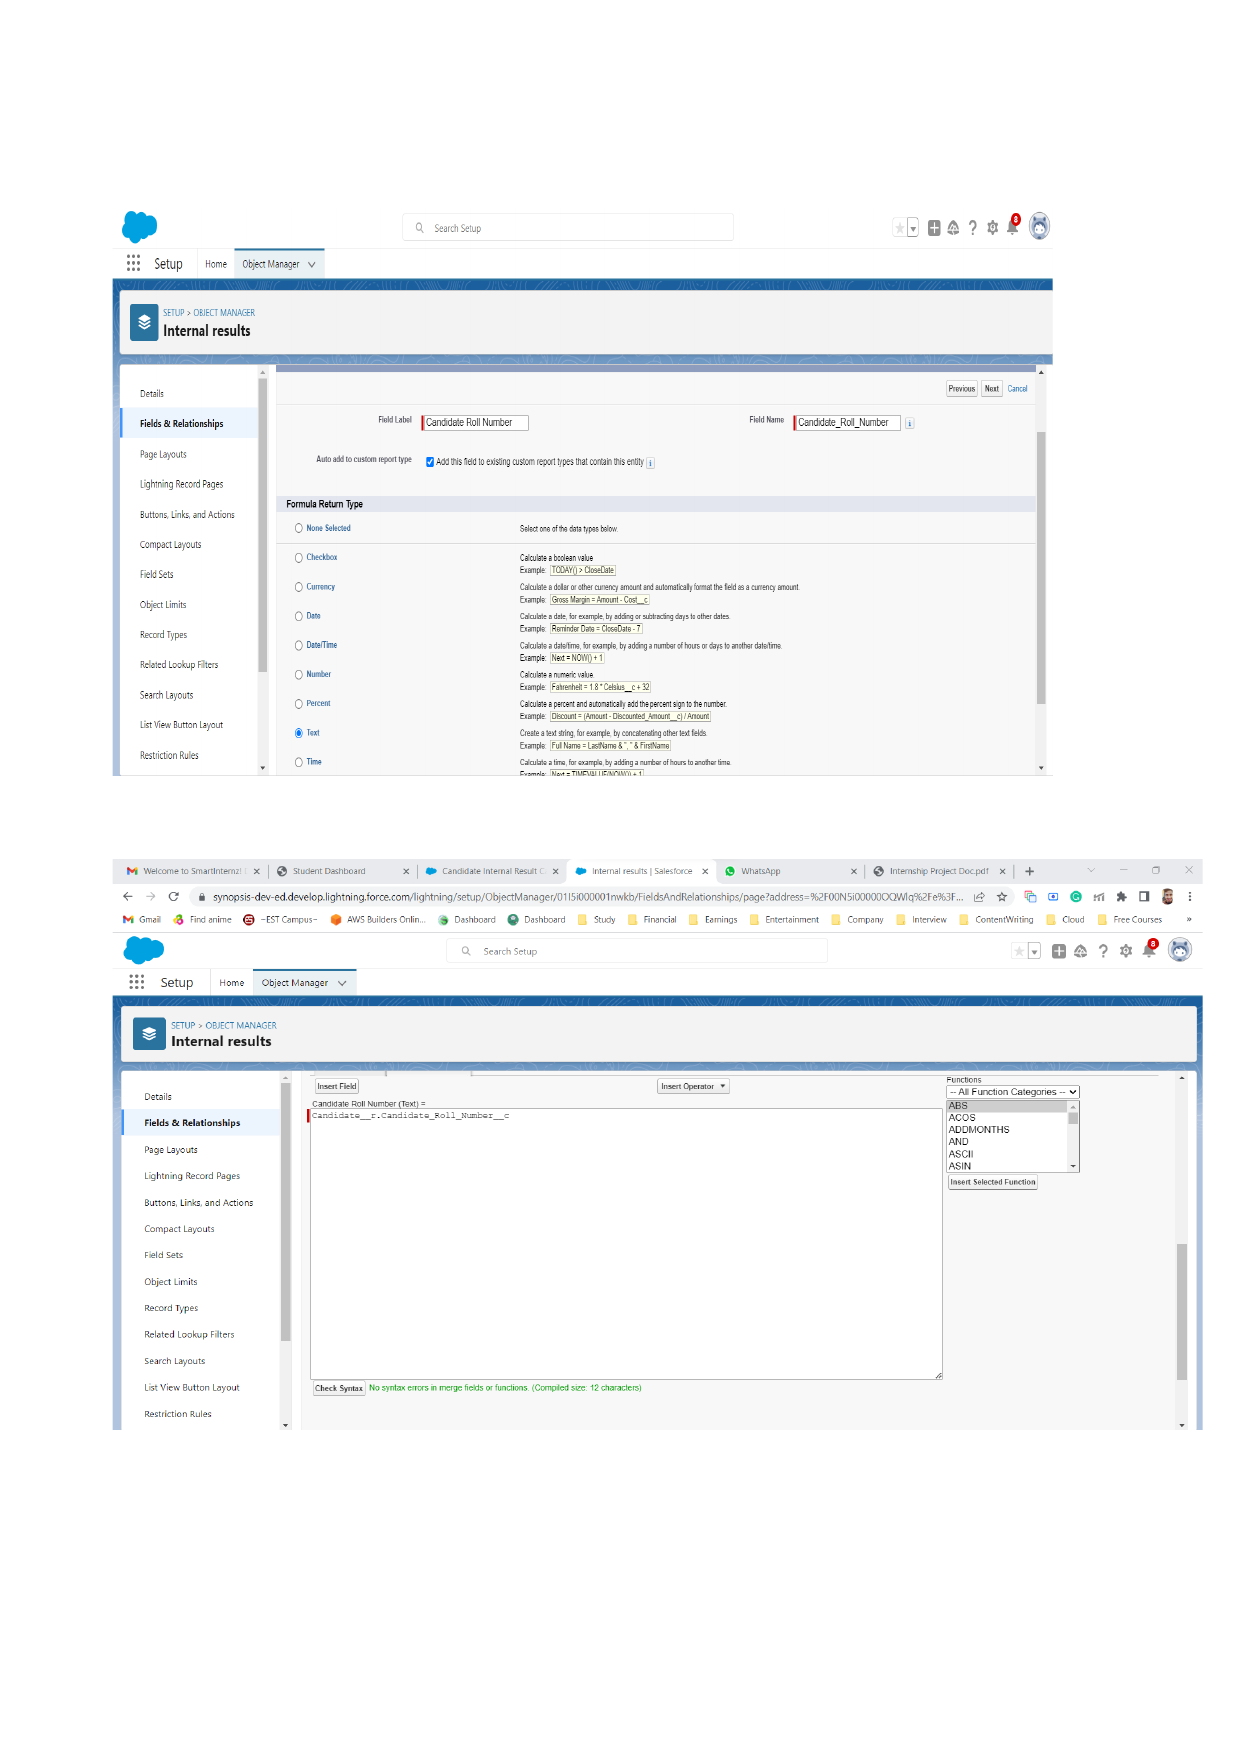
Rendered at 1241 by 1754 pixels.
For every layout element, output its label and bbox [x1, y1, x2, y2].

picture [112, 859, 1203, 1430]
picture [112, 208, 1053, 776]
